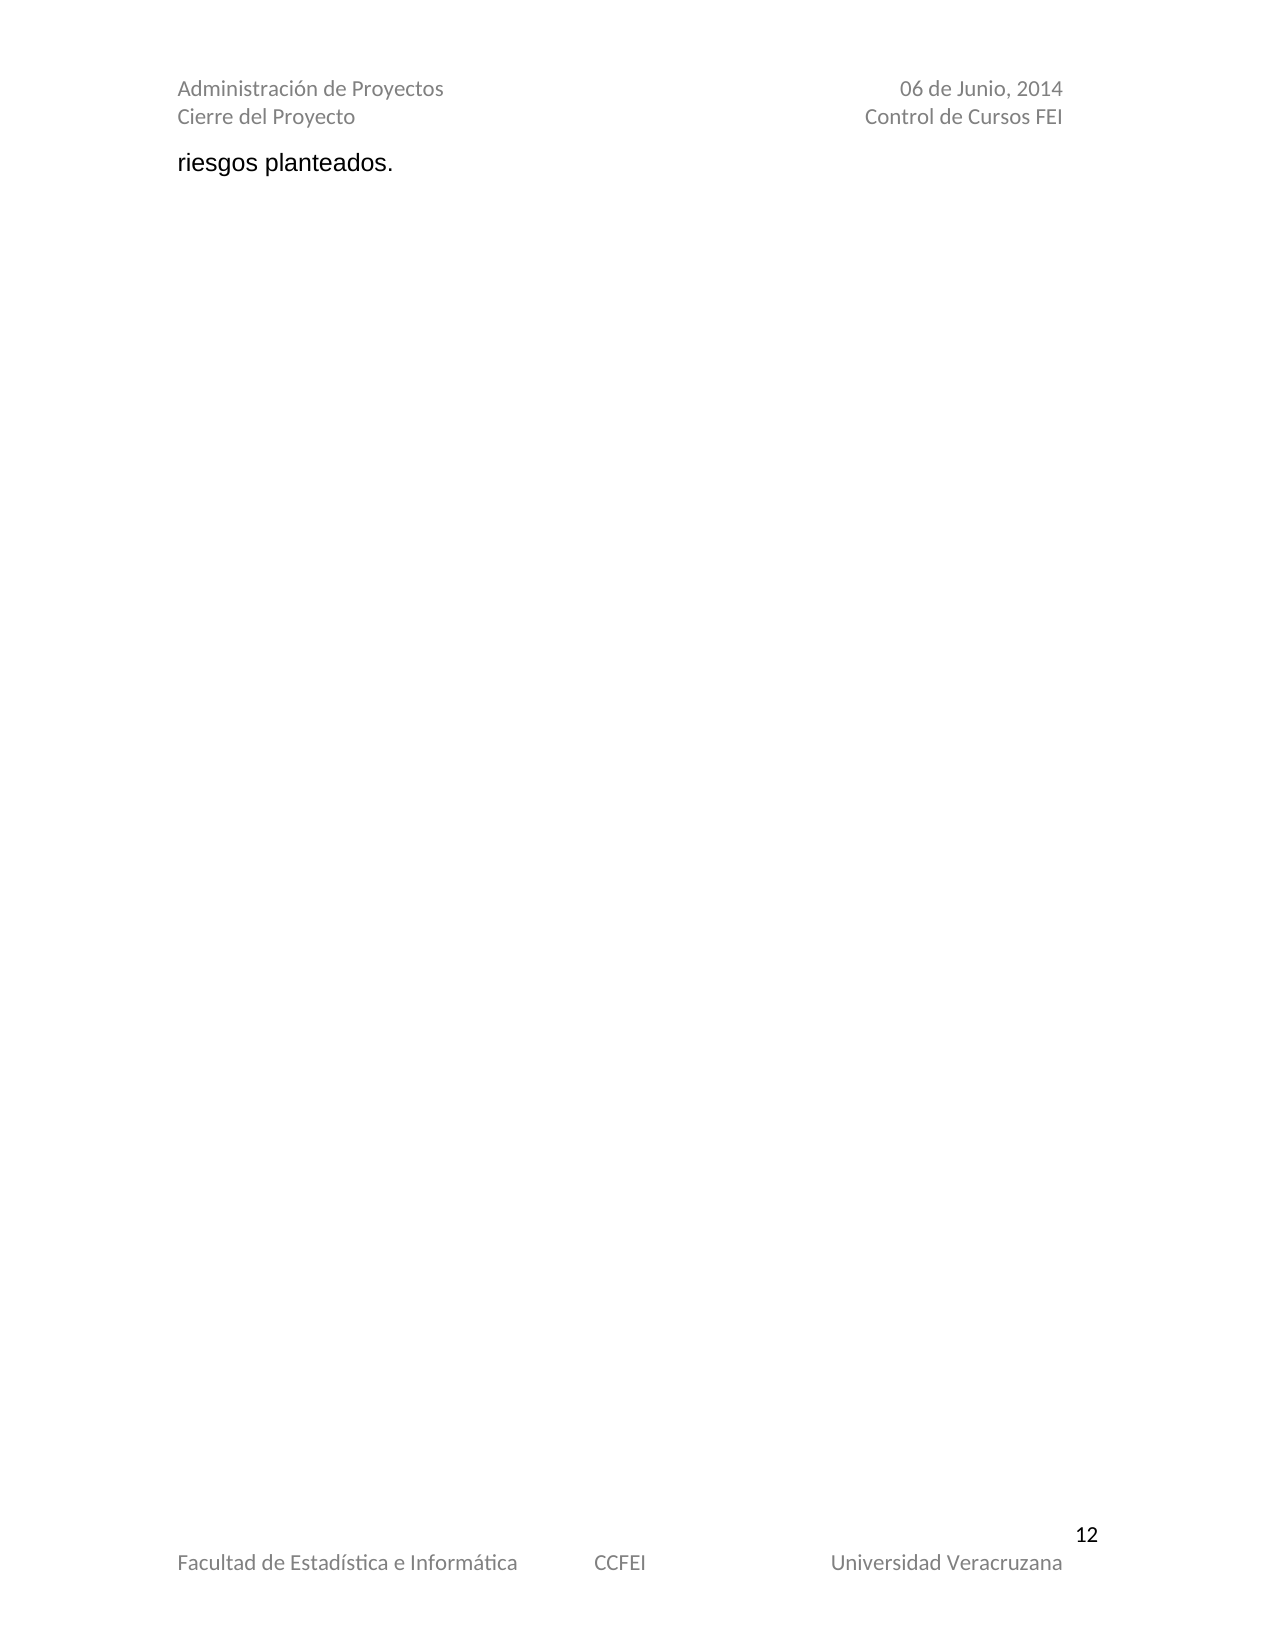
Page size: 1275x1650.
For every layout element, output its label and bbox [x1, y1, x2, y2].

text [177, 148, 1098, 176]
